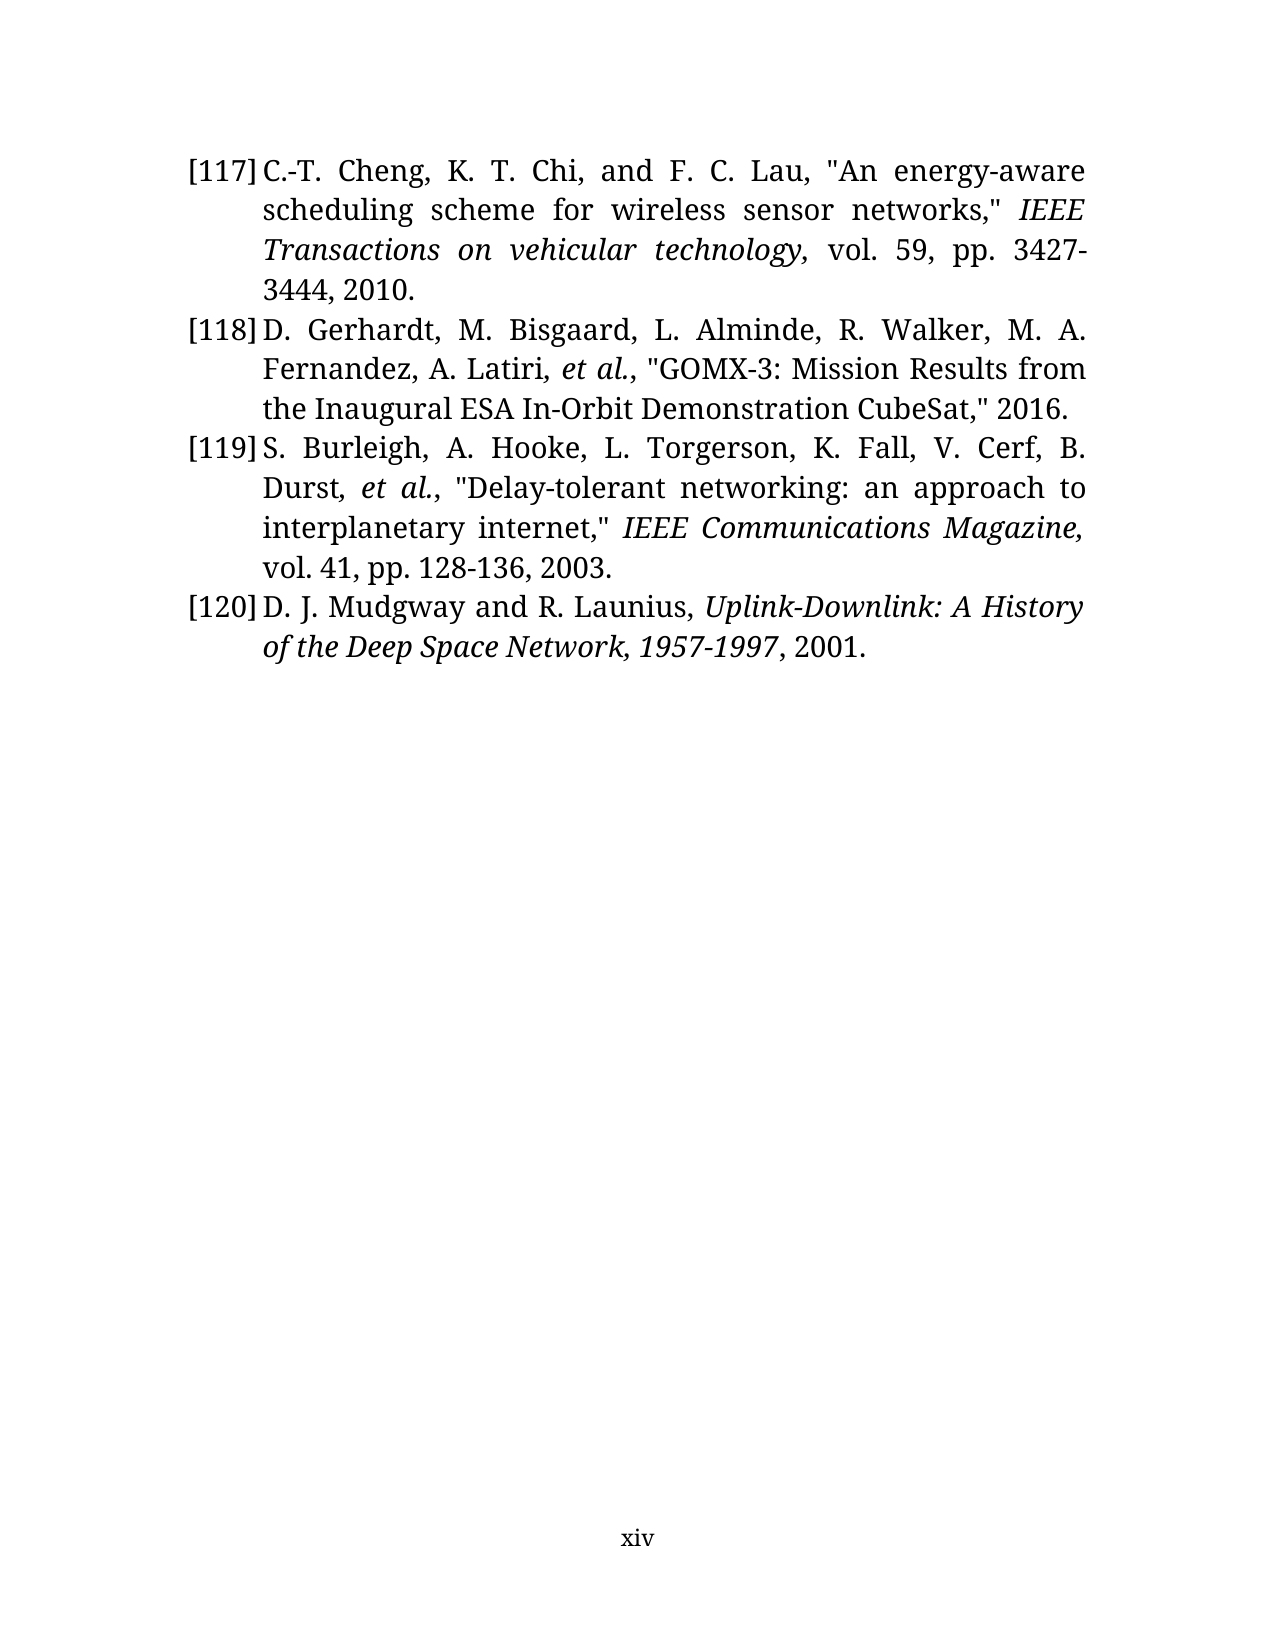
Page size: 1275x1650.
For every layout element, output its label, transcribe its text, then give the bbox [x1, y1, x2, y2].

text [118] D. Gerhardt, M. Bisgaard, L. Alminde, R. Walker, M. A. Fernandez, A. Latiri, et al., "GOMX-3: Mission Results from the Inaugural ESA In-Orbit Demonstration CubeSat," 2016. [187, 309, 1087, 428]
text [120] D. J. Mudgway and R. Launius, Uplink-Downlink: A History of the Deep Space Network, 1957-1997, 2001. [187, 587, 1087, 666]
text [117] C.-T. Cheng, K. T. Chi, and F. C. Lau, "An energy-aware scheduling scheme for wireless sensor networks," IEEE Transactions on vehicular technology, vol. 59, pp. 3427-3444, 2010. [187, 150, 1087, 309]
text [119] S. Burleigh, A. Hooke, L. Torgerson, K. Fall, V. Cerf, B. Durst, et al., "Delay-tolerant networking: an approach to interplanetary internet," IEEE Communications Magazine, vol. 41, pp. 128-136, 2003. [187, 428, 1087, 587]
